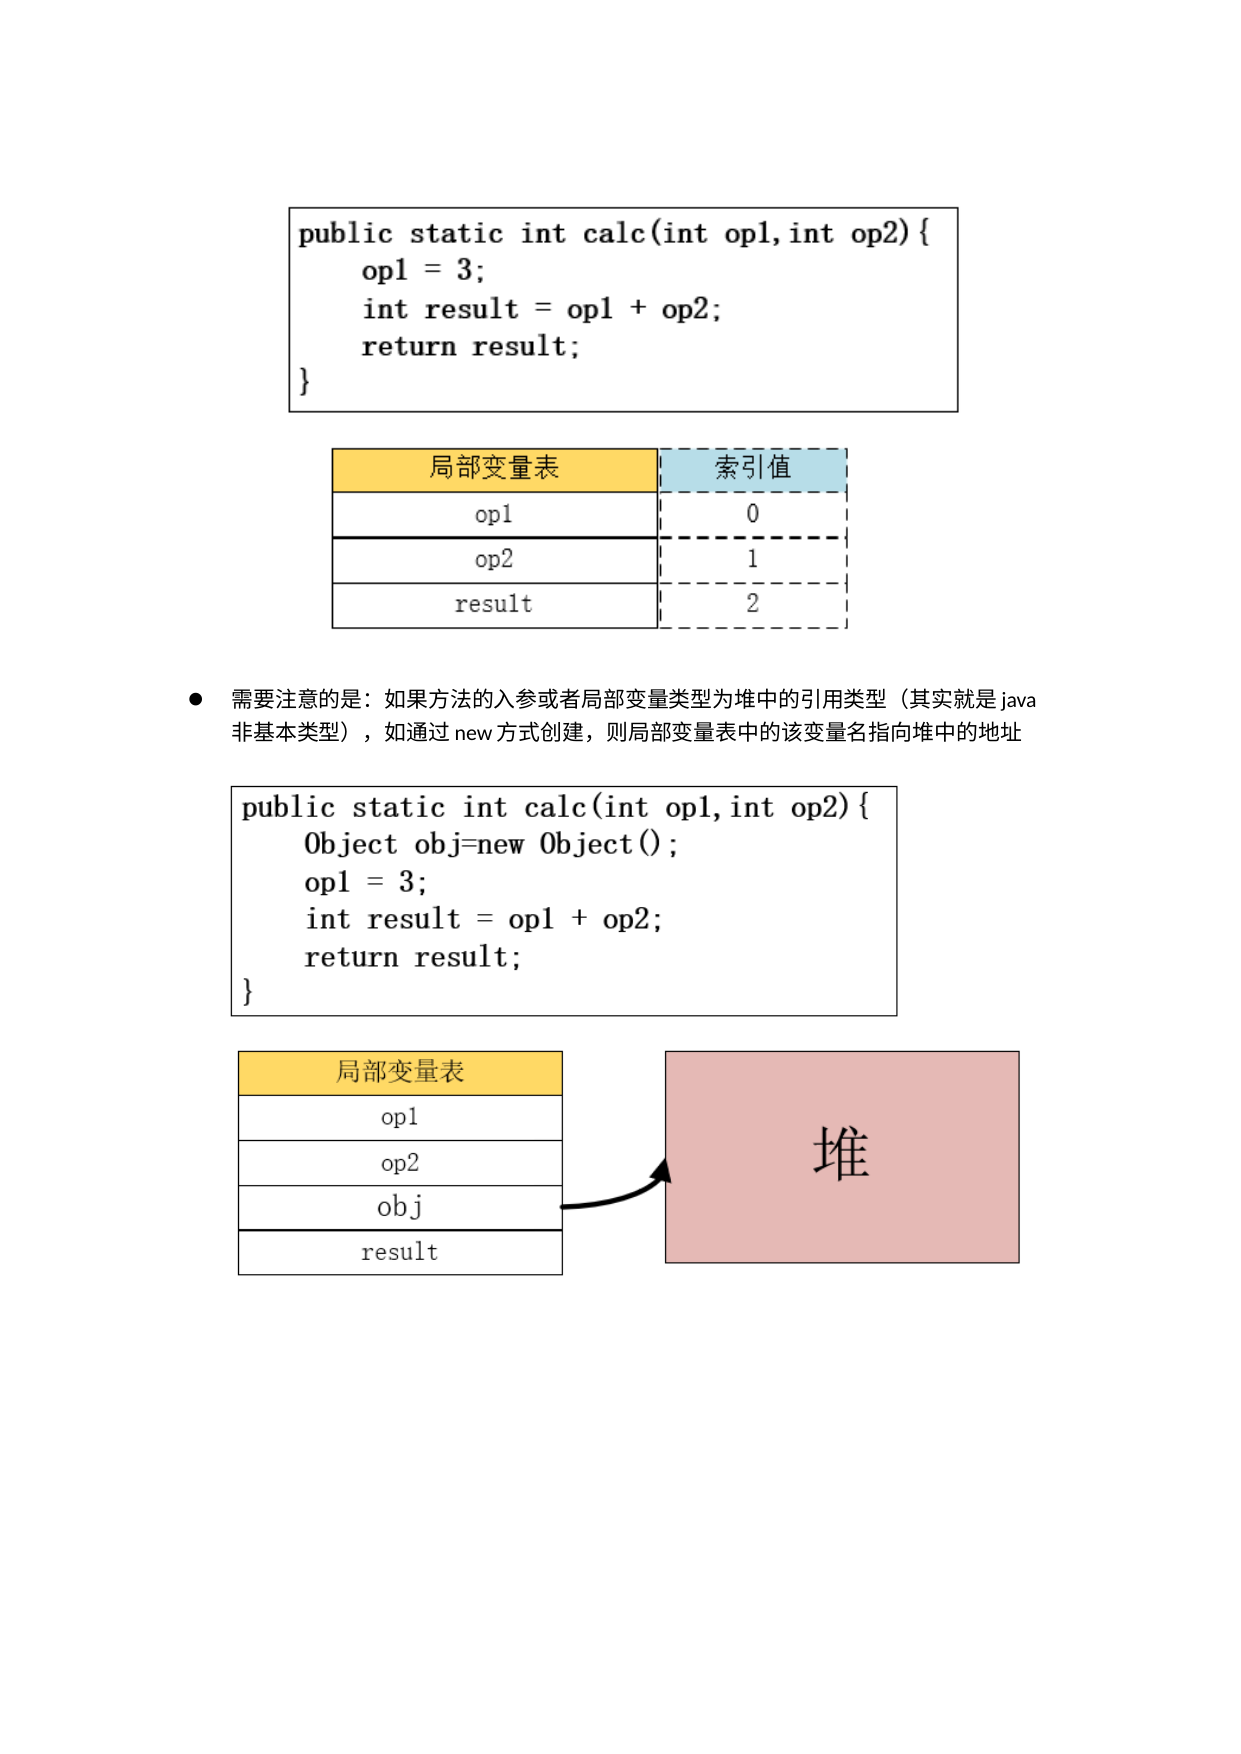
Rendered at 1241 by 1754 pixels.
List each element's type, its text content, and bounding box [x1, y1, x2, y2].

list 需要注意的是：如果方法的入参或者局部变量类型为堆中的引用类型（其实就是java非基本类型），如通过new方式创建，则局部变量表中的该变量名指向堆中的地址 [187, 682, 1053, 747]
picture [187, 748, 1053, 1298]
picture [238, 162, 1002, 677]
